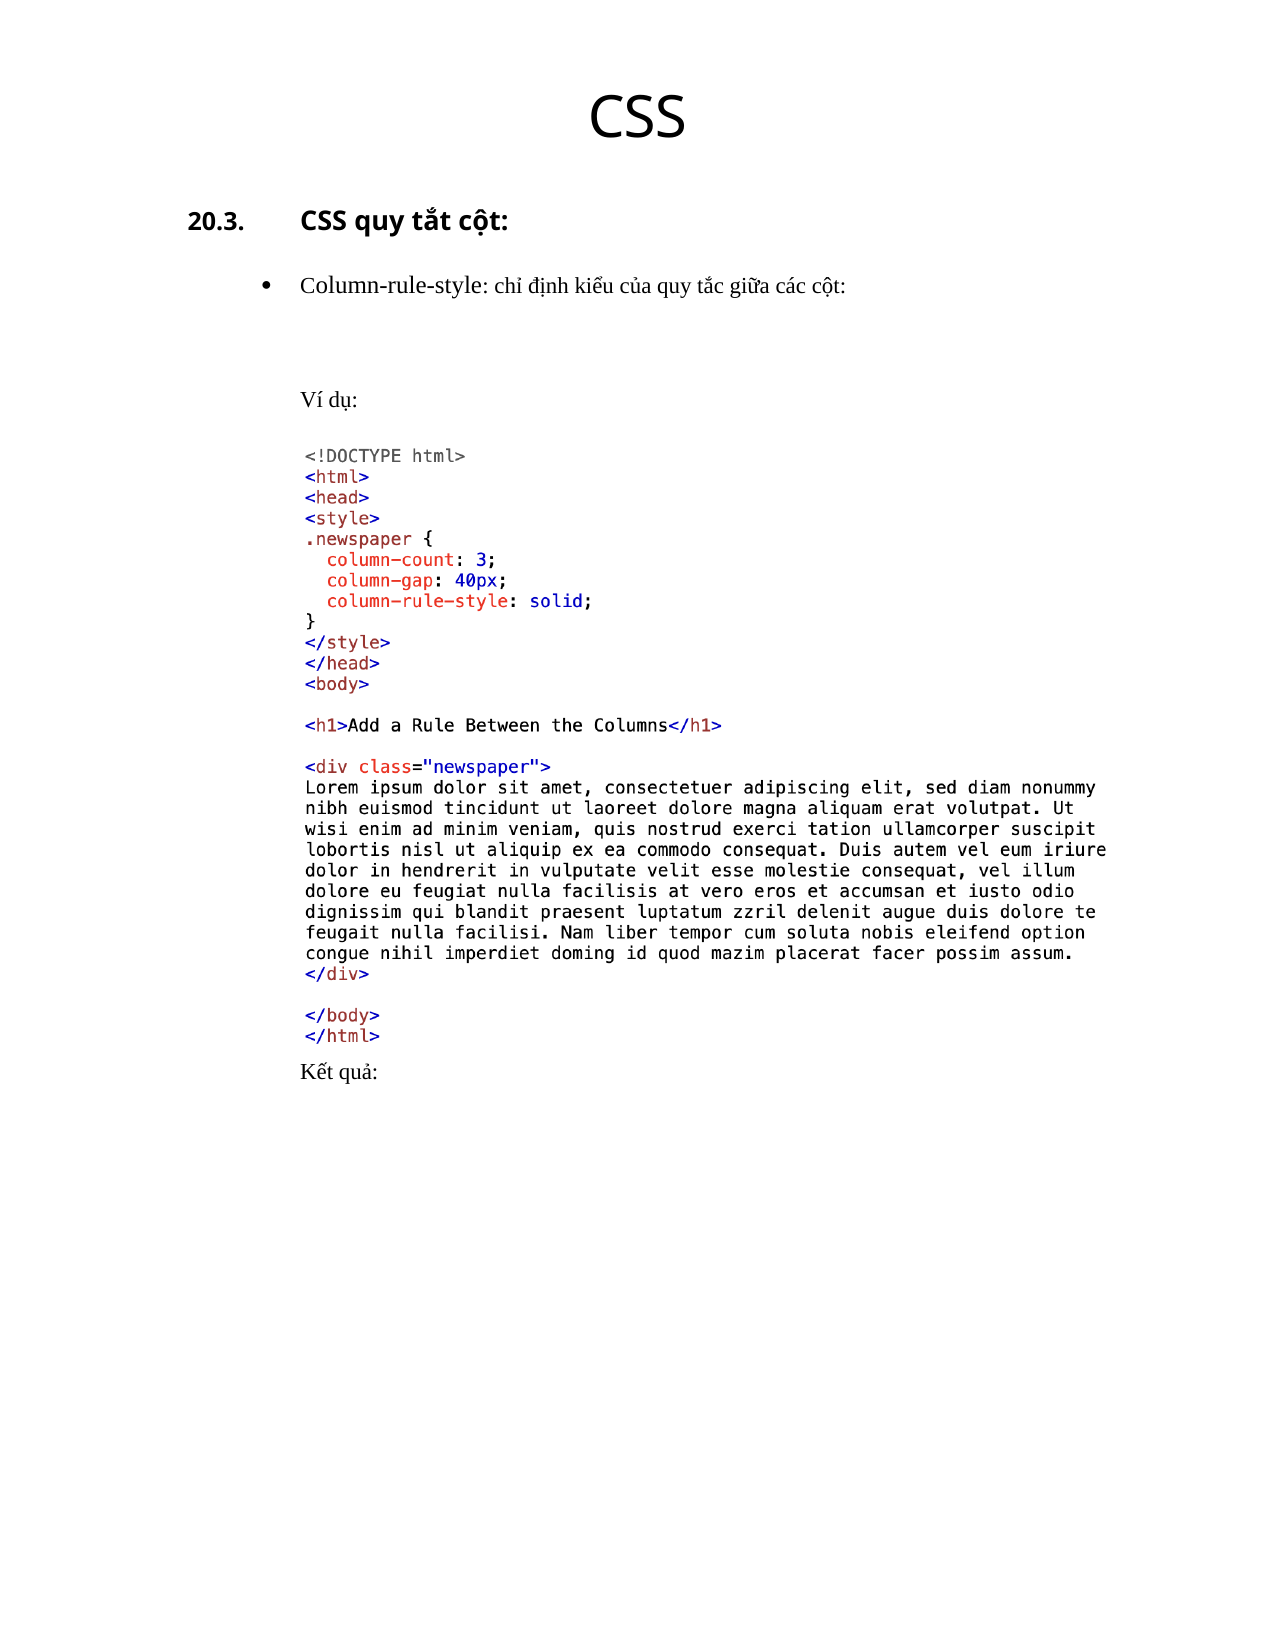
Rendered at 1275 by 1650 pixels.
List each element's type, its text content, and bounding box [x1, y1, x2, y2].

list Column-rule-style: chỉ định kiểu của quy tắc giữa các cột: [262, 270, 1125, 299]
subtitle CSS quy tắt cột: [187, 201, 1125, 238]
picture [300, 443, 1119, 1056]
text Ví dụ: [300, 386, 1125, 412]
